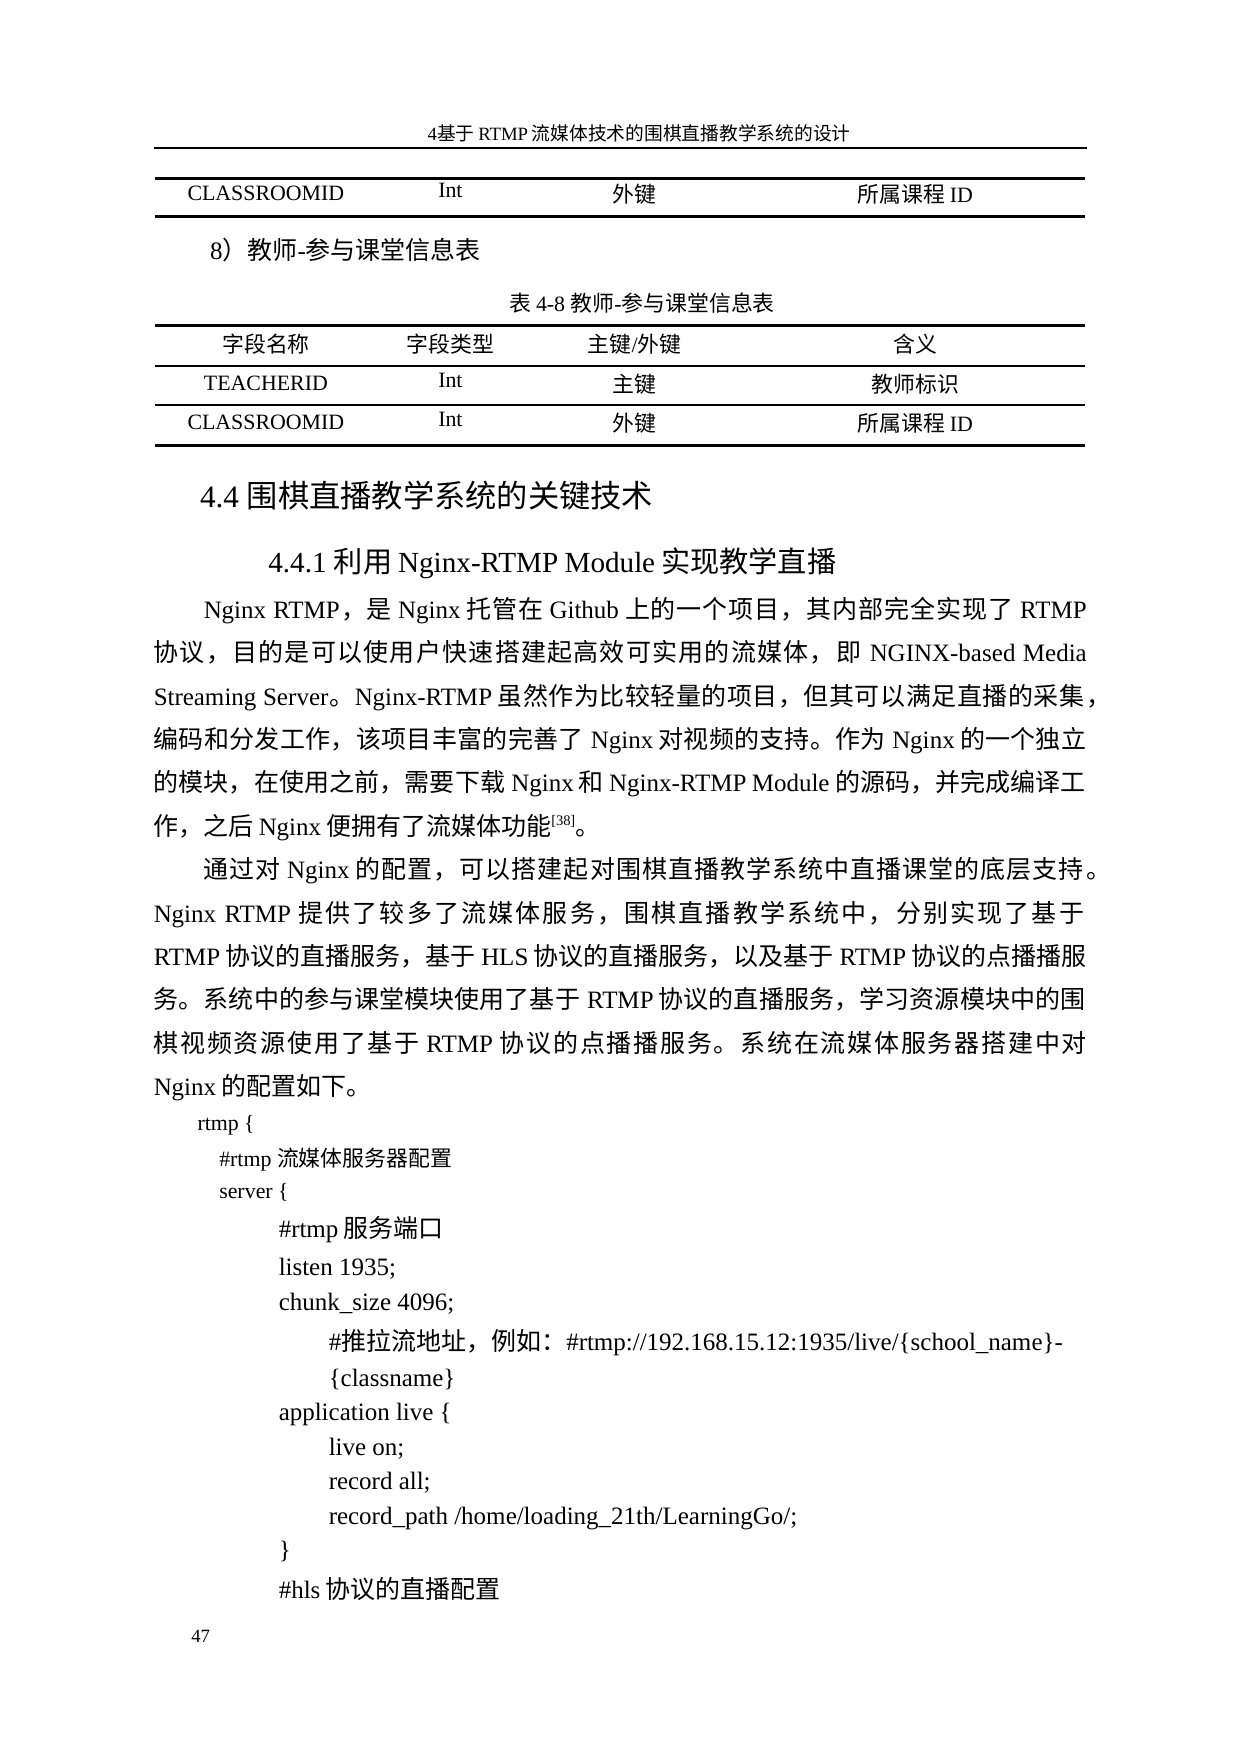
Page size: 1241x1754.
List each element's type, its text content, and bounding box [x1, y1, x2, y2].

subtitle 围棋直播教学系统的关键技术 [200, 472, 1087, 517]
table_cell TEACHERID [155, 367, 376, 404]
text #hls协议的直播配置 [153, 1570, 1087, 1606]
text 通过对Nginx的配置，可以搭建起对围棋直播教学系统中直播课堂的底层支持。Nginx RTMP提供了较多了流媒体服务，围棋直播教学系统中，分别实现了基于RTMP协议的直播服务，基于HLS协议的直播服务，以及基于RTMP协议的点播播服务。系统中的参与课堂模块使用了基于RTMP协议的直播服务，学习资源模块中的围棋视频资源使用了基于RTMP协议的点播播服务。系统在流媒体服务器搭建中对Nginx的配置如下。 [153, 850, 1087, 1103]
table_cell 所属课程ID [701, 180, 1085, 214]
table_cell Int [376, 406, 524, 443]
table_cell 主键 [524, 367, 701, 404]
text listen 1935; [153, 1252, 1087, 1281]
text live on; [153, 1432, 1087, 1461]
table_header 主键/外键 [524, 327, 701, 364]
table_cell 外键 [524, 406, 701, 443]
subtitle 利用Nginx-RTMP Module实现教学直播 [268, 538, 1087, 581]
text record all; [153, 1466, 1087, 1495]
text rtmp { [153, 1110, 1087, 1136]
table_header 含义 [701, 327, 1085, 364]
text chunk_size 4096; [153, 1287, 1087, 1315]
table_cell 教师标识 [701, 367, 1085, 404]
text #rtmp 流媒体服务器配置 [153, 1141, 1087, 1172]
text application live { [153, 1397, 1087, 1426]
table_cell 外键 [524, 180, 701, 214]
table_header 字段名称 [155, 327, 376, 364]
table_cell 所属课程ID [701, 406, 1085, 443]
table_header 字段类型 [376, 327, 524, 364]
text Nginx RTMP，是Nginx托管在Github上的一个项目，其内部完全实现了RTMP协议，目的是可以使用户快速搭建起高效可实用的流媒体，即NGINX-based Media Streaming Server。Nginx-RTMP虽然作为比较轻量的项目，但其可以满足直播的采集，编码和分发工作，该项目丰富的完善了Nginx对视频的支持。作为Nginx的一个独立的模块，在使用之前，需要下载Nginx和Nginx-RTMP Module的源码，并完成编译工作，之后Nginx便拥有了流媒体功能[38]。 [153, 589, 1087, 842]
text 表4-8 教师-参与课堂信息表 [153, 286, 1087, 318]
text 8）教师-参与课堂信息表 [153, 230, 1087, 266]
table_cell Int [376, 180, 524, 214]
text } [153, 1535, 1087, 1564]
table_cell CLASSROOMID [155, 180, 376, 214]
text server { [153, 1178, 1087, 1204]
text #rtmp服务端口 [153, 1209, 1087, 1245]
text #推拉流地址，例如：#rtmp://192.168.15.12:1935/live/{school_name}-{classname} [328, 1321, 1087, 1392]
table_cell Int [376, 367, 524, 404]
text record_path /home/loading_21th/LearningGo/; [153, 1501, 1087, 1530]
table_cell CLASSROOMID [155, 406, 376, 443]
